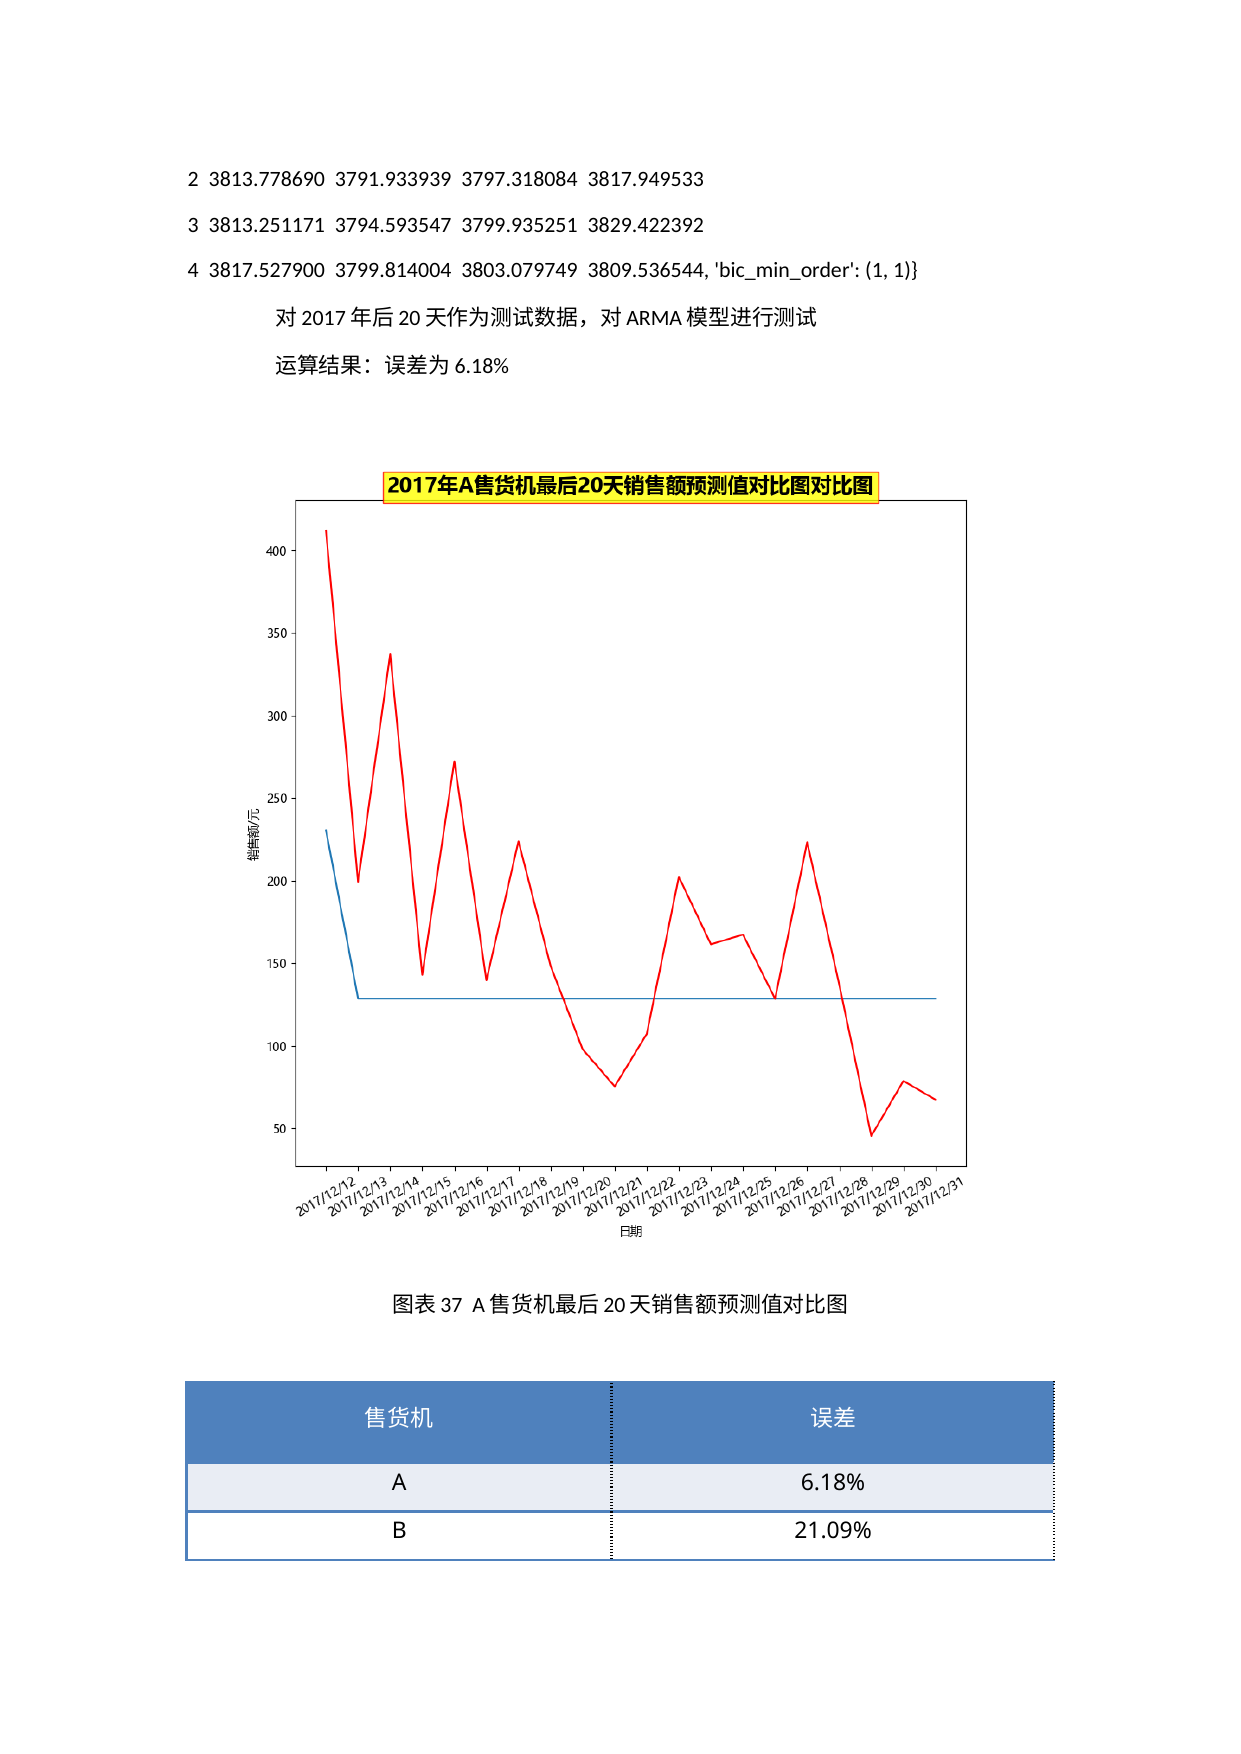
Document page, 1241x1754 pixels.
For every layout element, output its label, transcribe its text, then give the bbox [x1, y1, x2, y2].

list 运算结果：误差为6.18% [231, 348, 1053, 380]
table_cell 6.18% [611, 1464, 1054, 1510]
list 3 3813.251171 3794.593547 3799.935251 3829.422392 [187, 208, 1053, 240]
list 4 3817.527900 3799.814004 3803.079749 3809.536544, 'bic_min_order': (1, 1)} [187, 254, 1053, 286]
table_cell A [188, 1464, 611, 1510]
list 对2017年后20天作为测试数据，对ARMA模型进行测试 [231, 299, 1053, 332]
table_cell B [188, 1513, 611, 1559]
list 2 3813.778690 3791.933939 3797.318084 3817.949533 [187, 162, 1053, 194]
table_header 误差 [611, 1383, 1054, 1462]
text 图表37 A售货机最后20天销售额预测值对比图 [187, 1287, 1053, 1319]
picture [187, 396, 1052, 1261]
table_cell 21.09% [611, 1510, 1054, 1559]
table_header 售货机 [188, 1383, 611, 1462]
